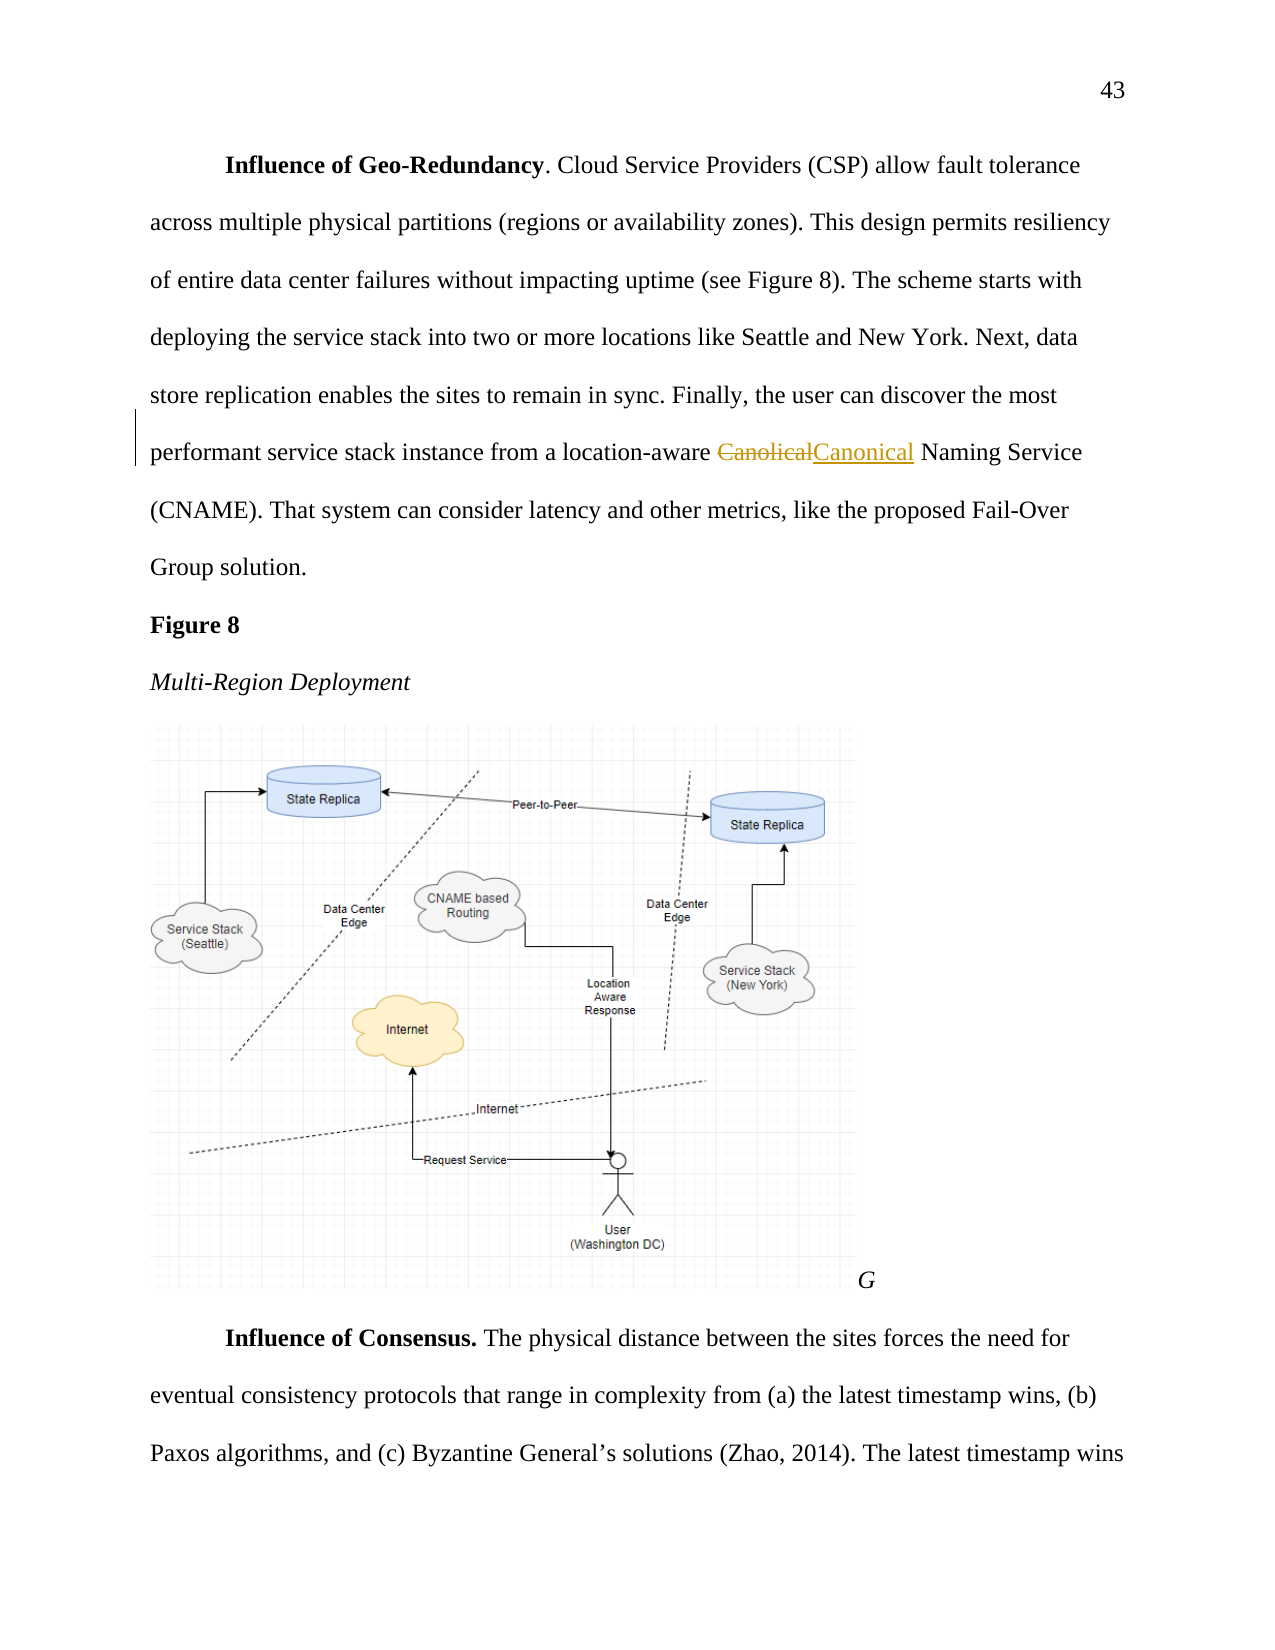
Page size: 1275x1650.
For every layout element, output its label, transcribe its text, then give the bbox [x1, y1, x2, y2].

text Influence of Geo-Redundancy. Cloud Service Providers (CSP) allow fault tolerance across multiple physical partitions (regions or availability zones). This design permits resiliency of entire data center failures without impacting uptime (see Figure 8). The scheme starts with deploying the service stack into two or more locations like Seattle and New York. Next, data store replication enables the sites to remain in sync. Finally, the user can discover the most performant service stack instance from a location-aware Naming Service (CNAME). That system can consider latency and other metrics, like the proposed Fail-Over Group solution. [150, 150, 1125, 581]
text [150, 1323, 1125, 1467]
picture [150, 725, 858, 1289]
